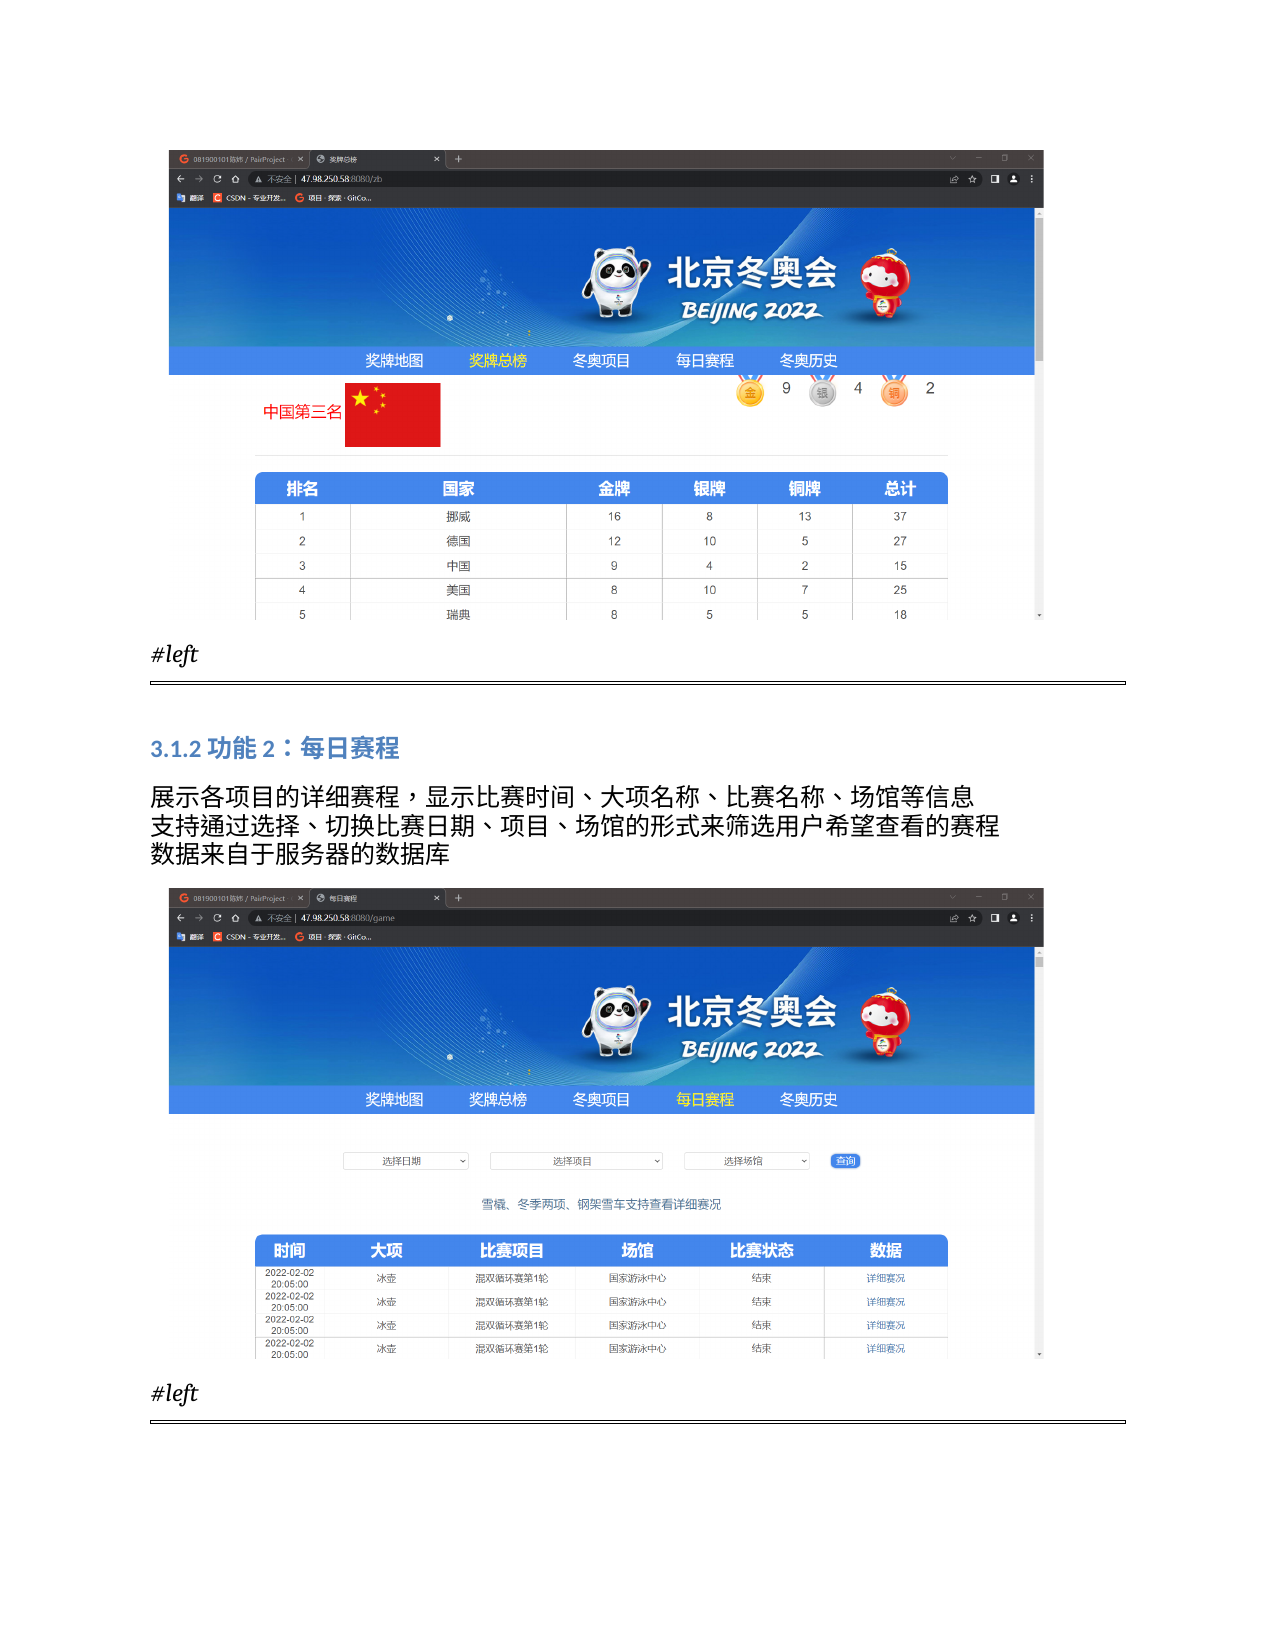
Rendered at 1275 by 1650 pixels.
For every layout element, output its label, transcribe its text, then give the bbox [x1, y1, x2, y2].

text #left [150, 640, 1125, 669]
picture [168, 150, 1044, 620]
picture [168, 888, 1044, 1359]
subtitle 3.1.2 功能2：每日赛程 [150, 731, 1125, 765]
text 展示各项目的详细赛程，显示比赛时间、大项名称、比赛名称、场馆等信息 支持通过选择、切换比赛日期、项目、场馆的形式来筛选用户希望查看的赛程 数据来自于服务器的数据库 [150, 784, 1125, 870]
text #left [150, 1379, 1125, 1408]
